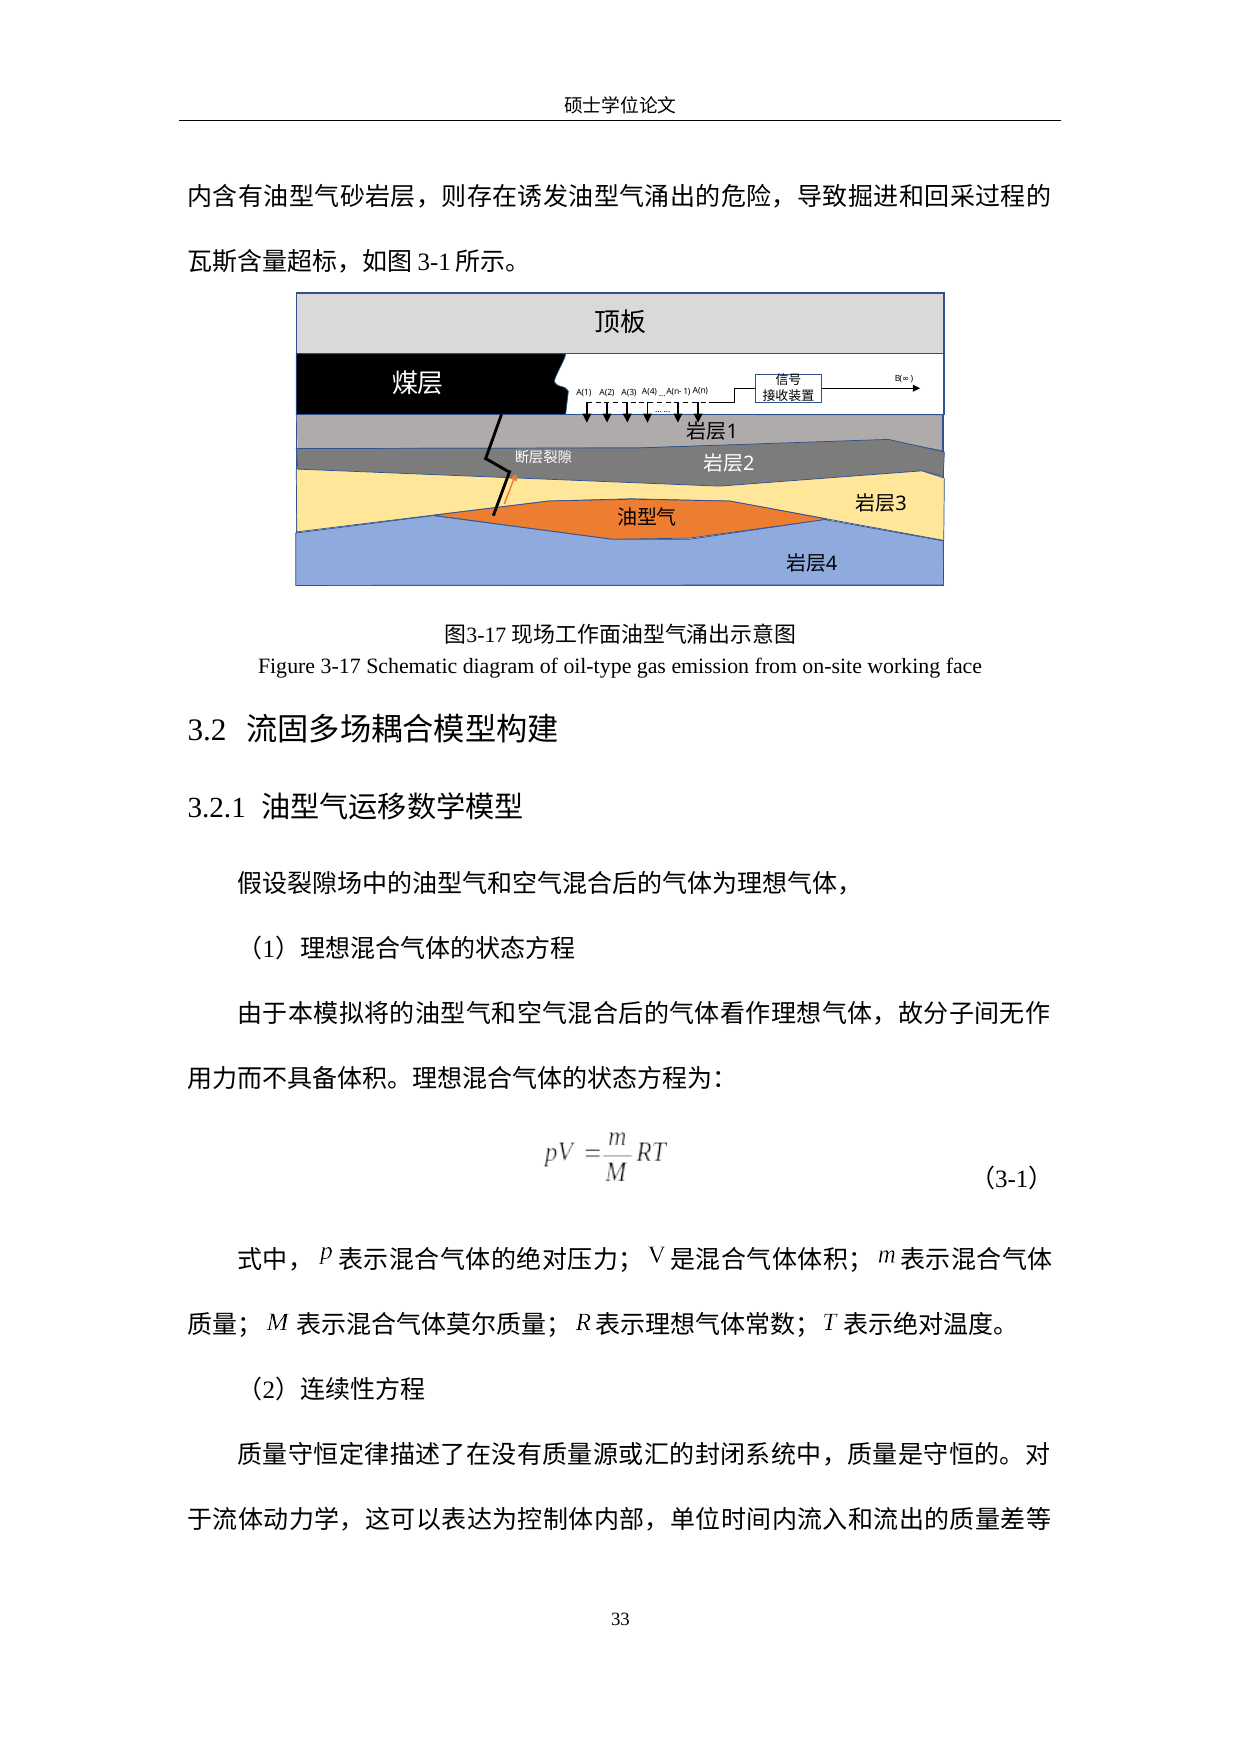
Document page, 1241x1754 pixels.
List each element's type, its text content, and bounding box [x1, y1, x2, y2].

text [187, 162, 1053, 292]
list 流固多场耦合模型构建 [187, 694, 1053, 759]
text 由于本模拟将的油型气和空气混合后的气体看作理想气体，故分子间无作用力而不具备体积。理想混合气体的状态方程为： [187, 979, 1053, 1109]
text （1）理想混合气体的状态方程 [187, 914, 1053, 979]
list 油型气运移数学模型 [187, 772, 1053, 837]
text （2）连续性方程 [187, 1355, 1053, 1420]
text 假设裂隙场中的油型气和空气混合后的气体为理想气体， [187, 849, 1053, 914]
text （3-1） [187, 1109, 1053, 1207]
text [187, 1420, 1053, 1550]
text 式中，表示混合气体的绝对压力；是混合气体体积；表示混合气体质量；表示混合气体莫尔质量；表示理想气体常数；表示绝对温度。 [187, 1225, 1053, 1355]
